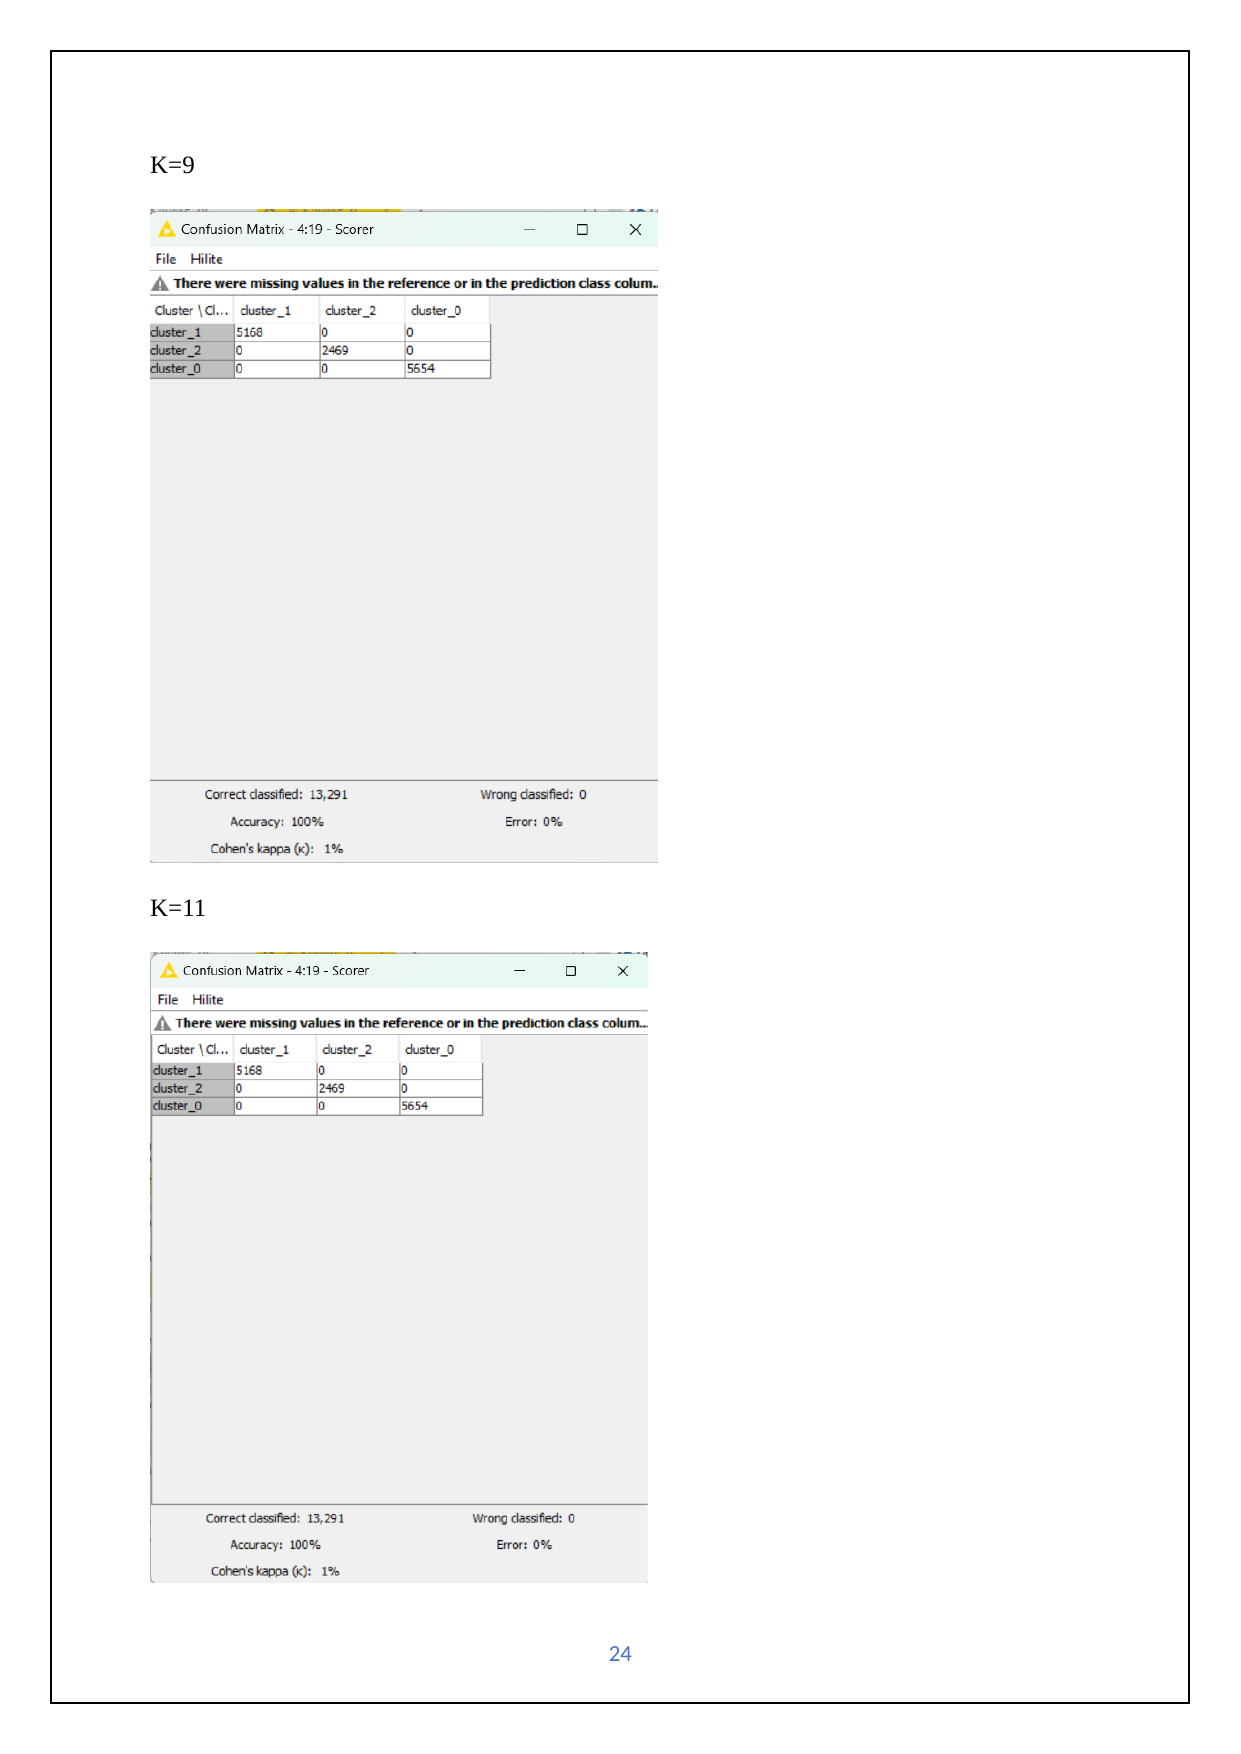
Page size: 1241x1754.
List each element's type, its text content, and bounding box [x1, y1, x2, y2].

text K=11 [150, 893, 1090, 922]
text K=9 [150, 150, 1090, 179]
picture [150, 209, 658, 863]
picture [150, 952, 648, 1583]
